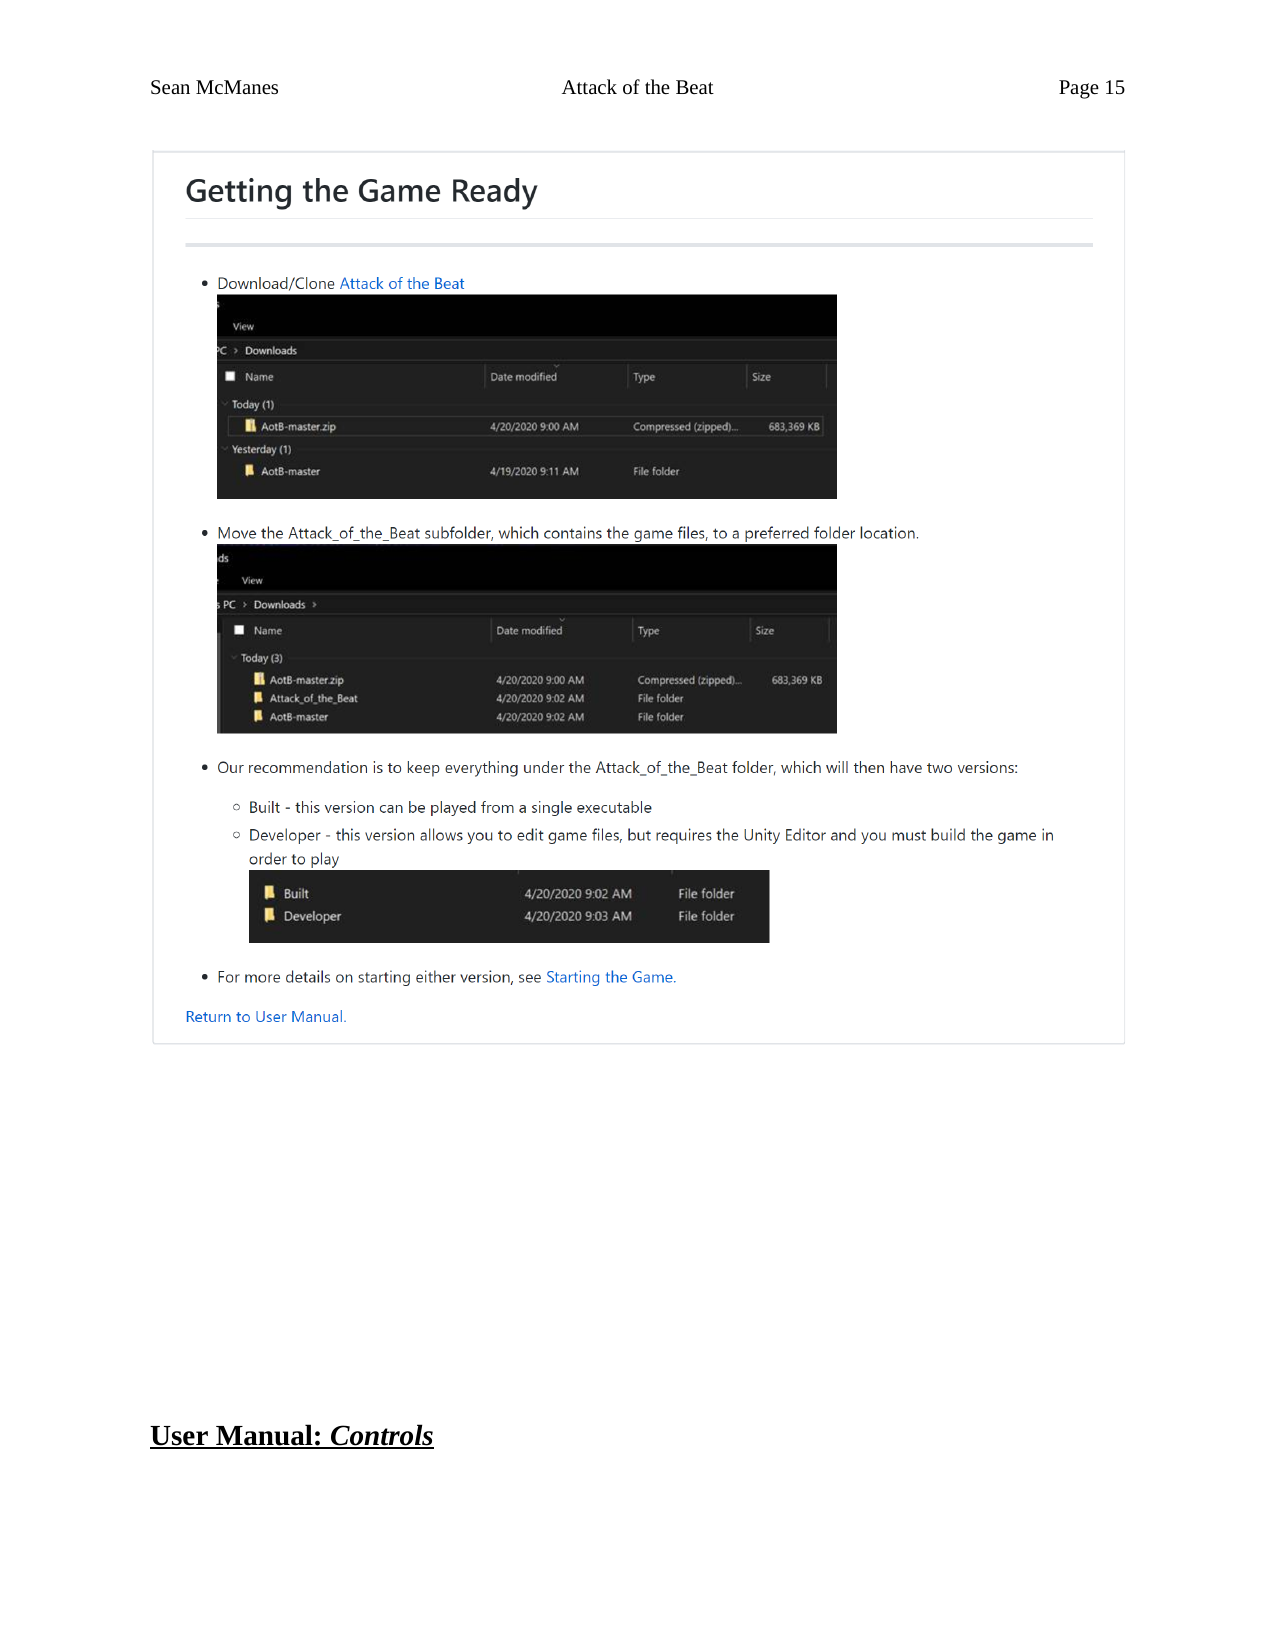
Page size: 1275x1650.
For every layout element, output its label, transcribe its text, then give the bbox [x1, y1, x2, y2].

text User Manual: Controls [150, 1418, 1125, 1452]
picture [150, 150, 1125, 1045]
